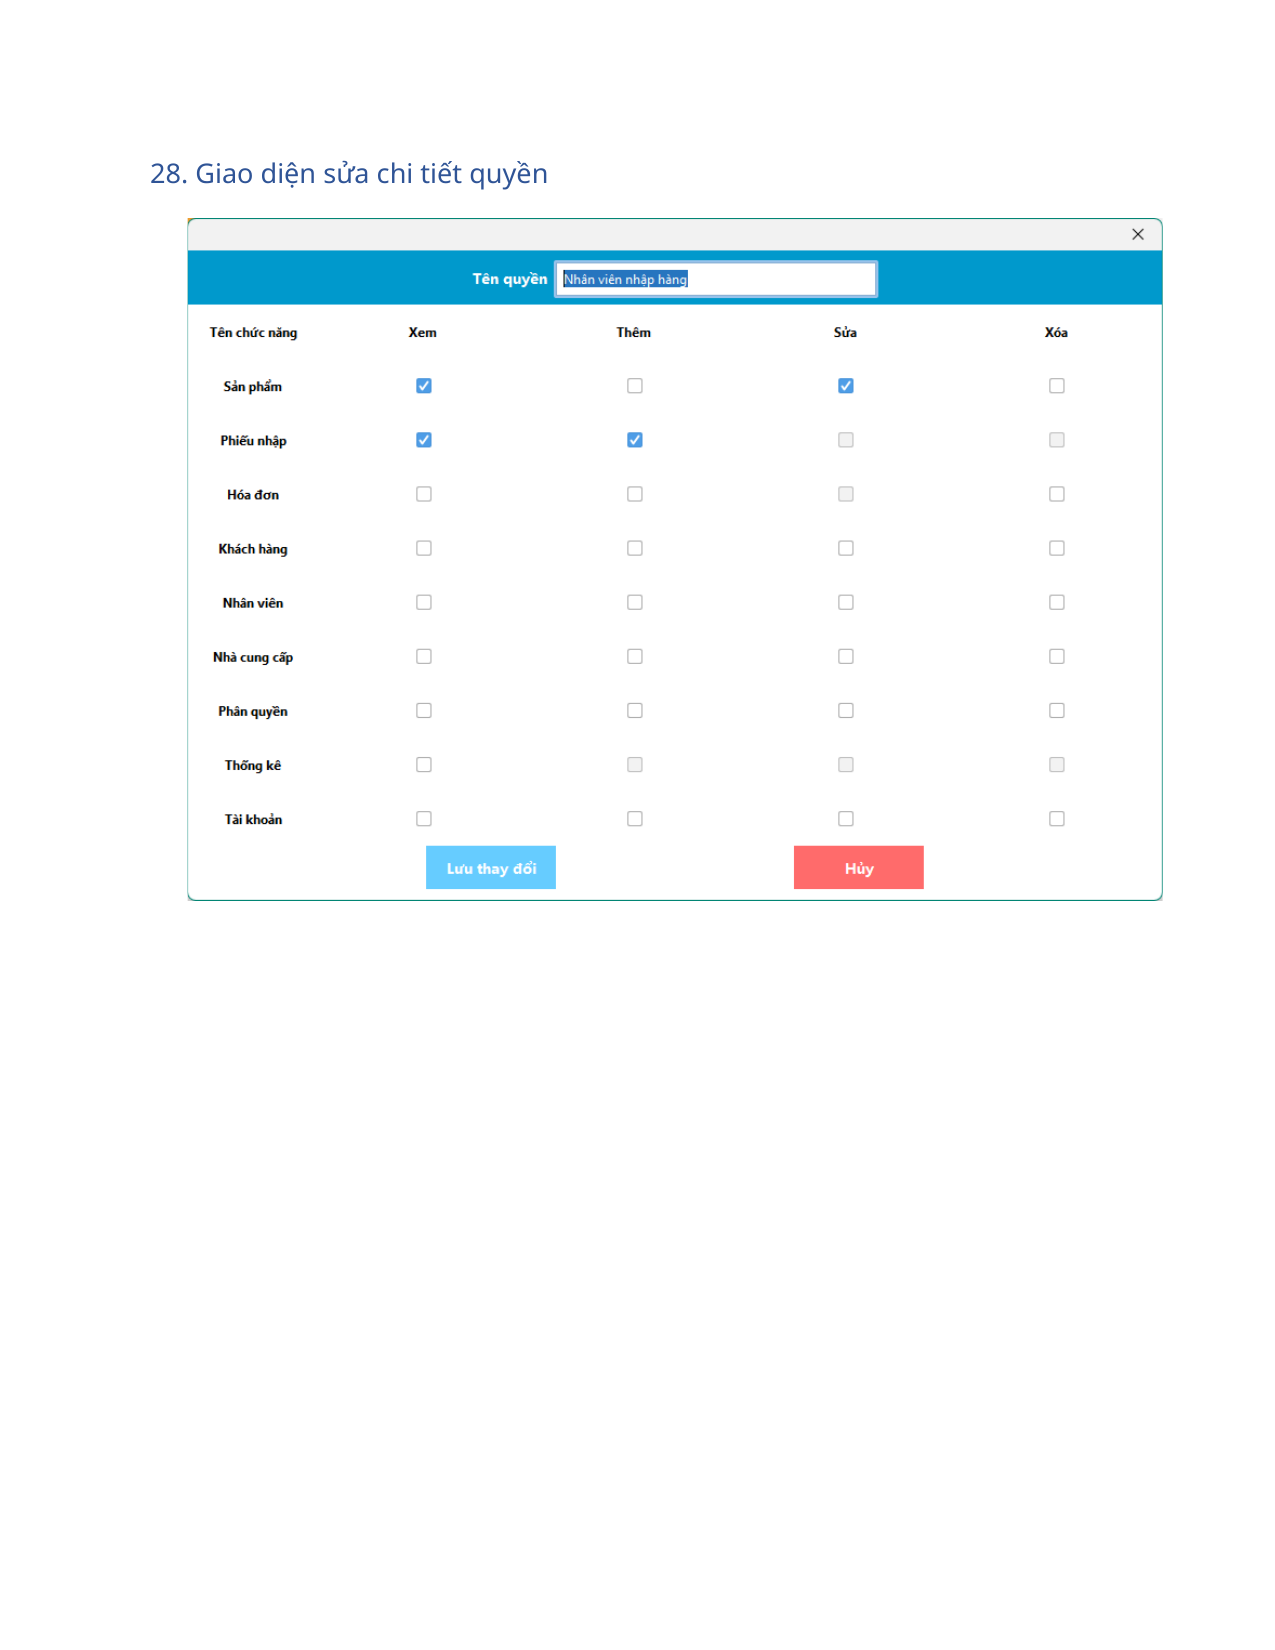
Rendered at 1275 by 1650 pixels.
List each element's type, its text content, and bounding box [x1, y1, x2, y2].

subtitle 28. Giao diện sửa chi tiết quyền [150, 154, 1125, 191]
picture [505, 277, 529, 287]
picture [473, 274, 481, 283]
picture [483, 274, 489, 283]
picture [532, 274, 547, 283]
picture [187, 305, 1163, 901]
picture [187, 218, 1163, 250]
picture [554, 261, 878, 297]
